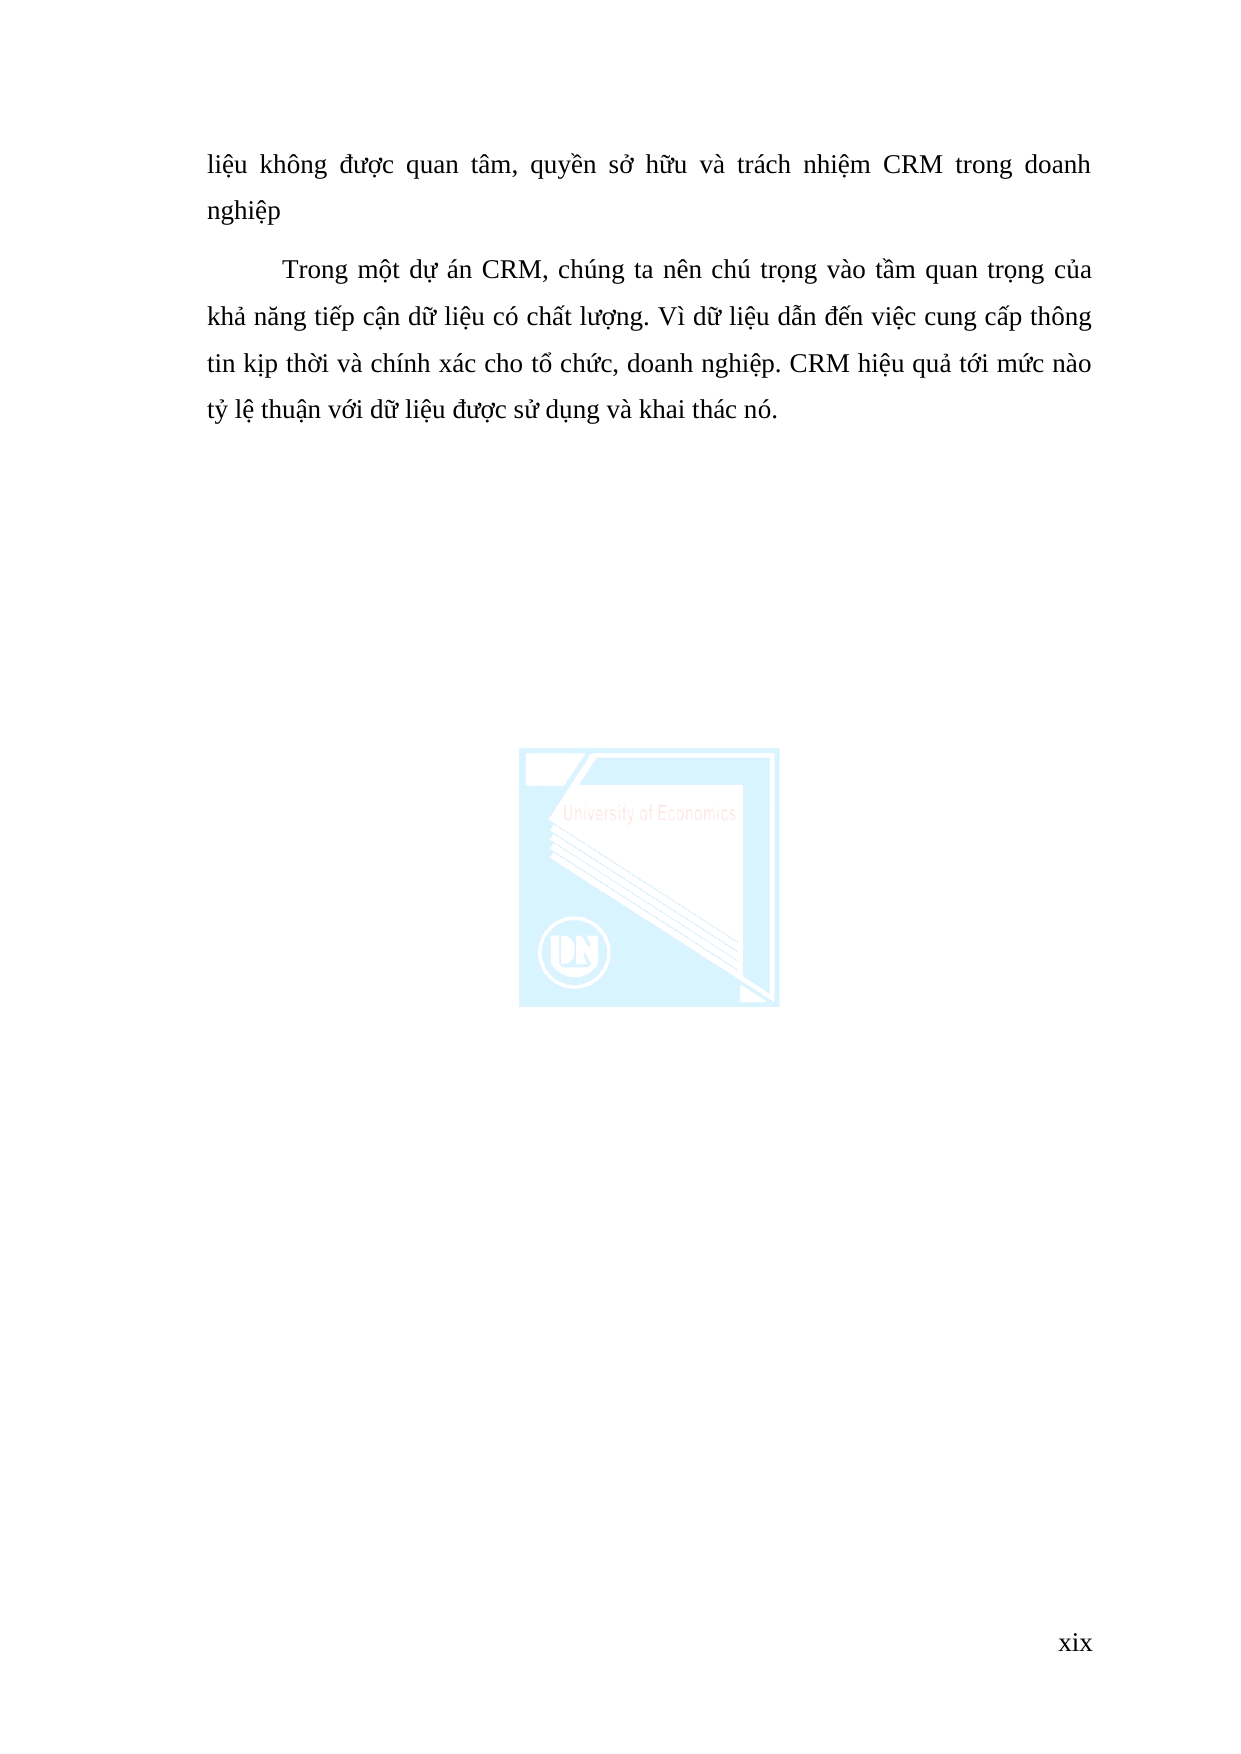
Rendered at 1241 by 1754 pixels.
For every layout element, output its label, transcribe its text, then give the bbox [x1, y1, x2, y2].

text Trong một dự án CRM, chúng ta nên chú trọng vào tầm quan trọng của khả năng tiếp cận dữ liệu có chất lượng. Vì dữ liệu dẫn đến việc cung cấp thông tin kịp thời và chính xác cho tổ chức, doanh nghiệp. CRM hiệu quả tới mức nào tỷ lệ thuận với dữ liệu được sử dụng và khai thác nó. [207, 253, 1092, 425]
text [207, 148, 1092, 226]
